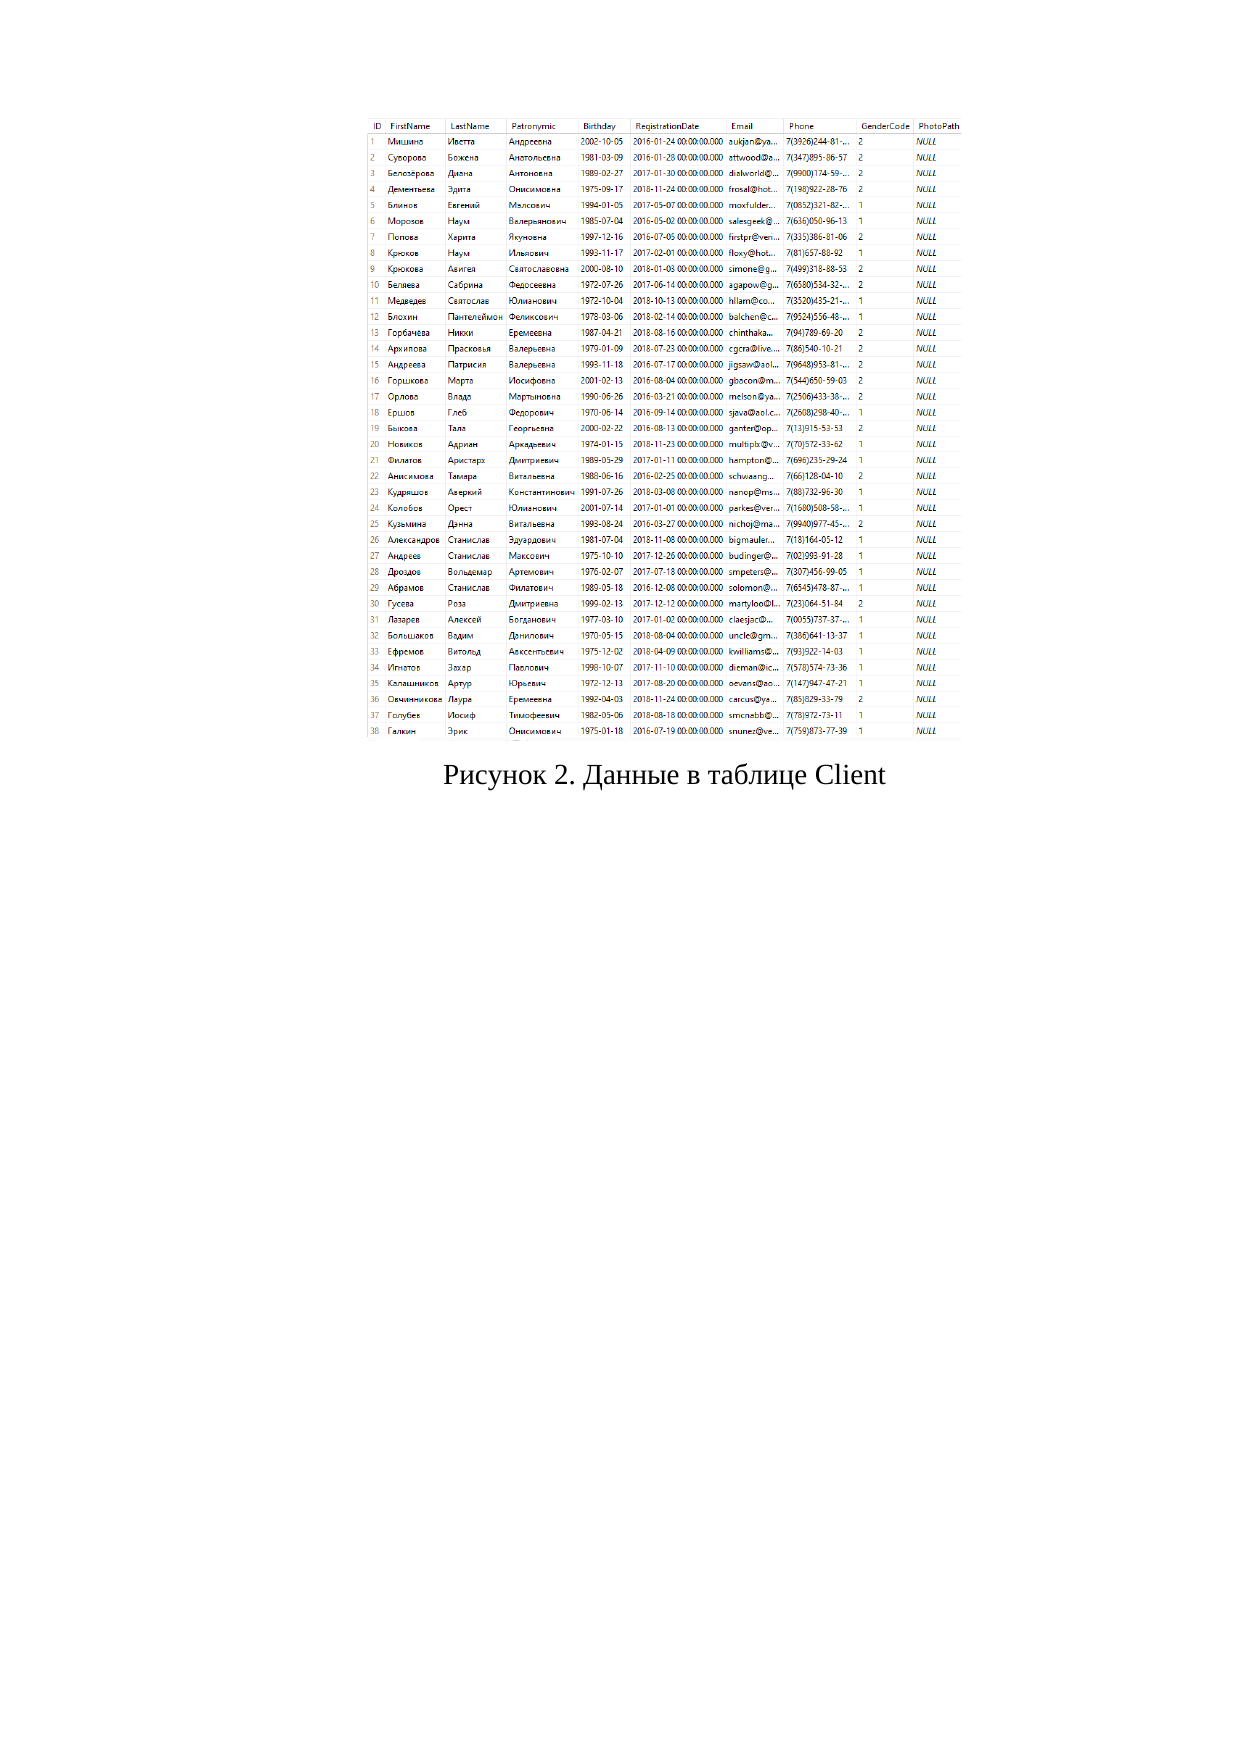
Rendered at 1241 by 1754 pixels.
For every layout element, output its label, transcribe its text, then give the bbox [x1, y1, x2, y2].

picture [367, 118, 962, 741]
text Рисунок 2. Данные в таблице Client [177, 757, 1152, 791]
